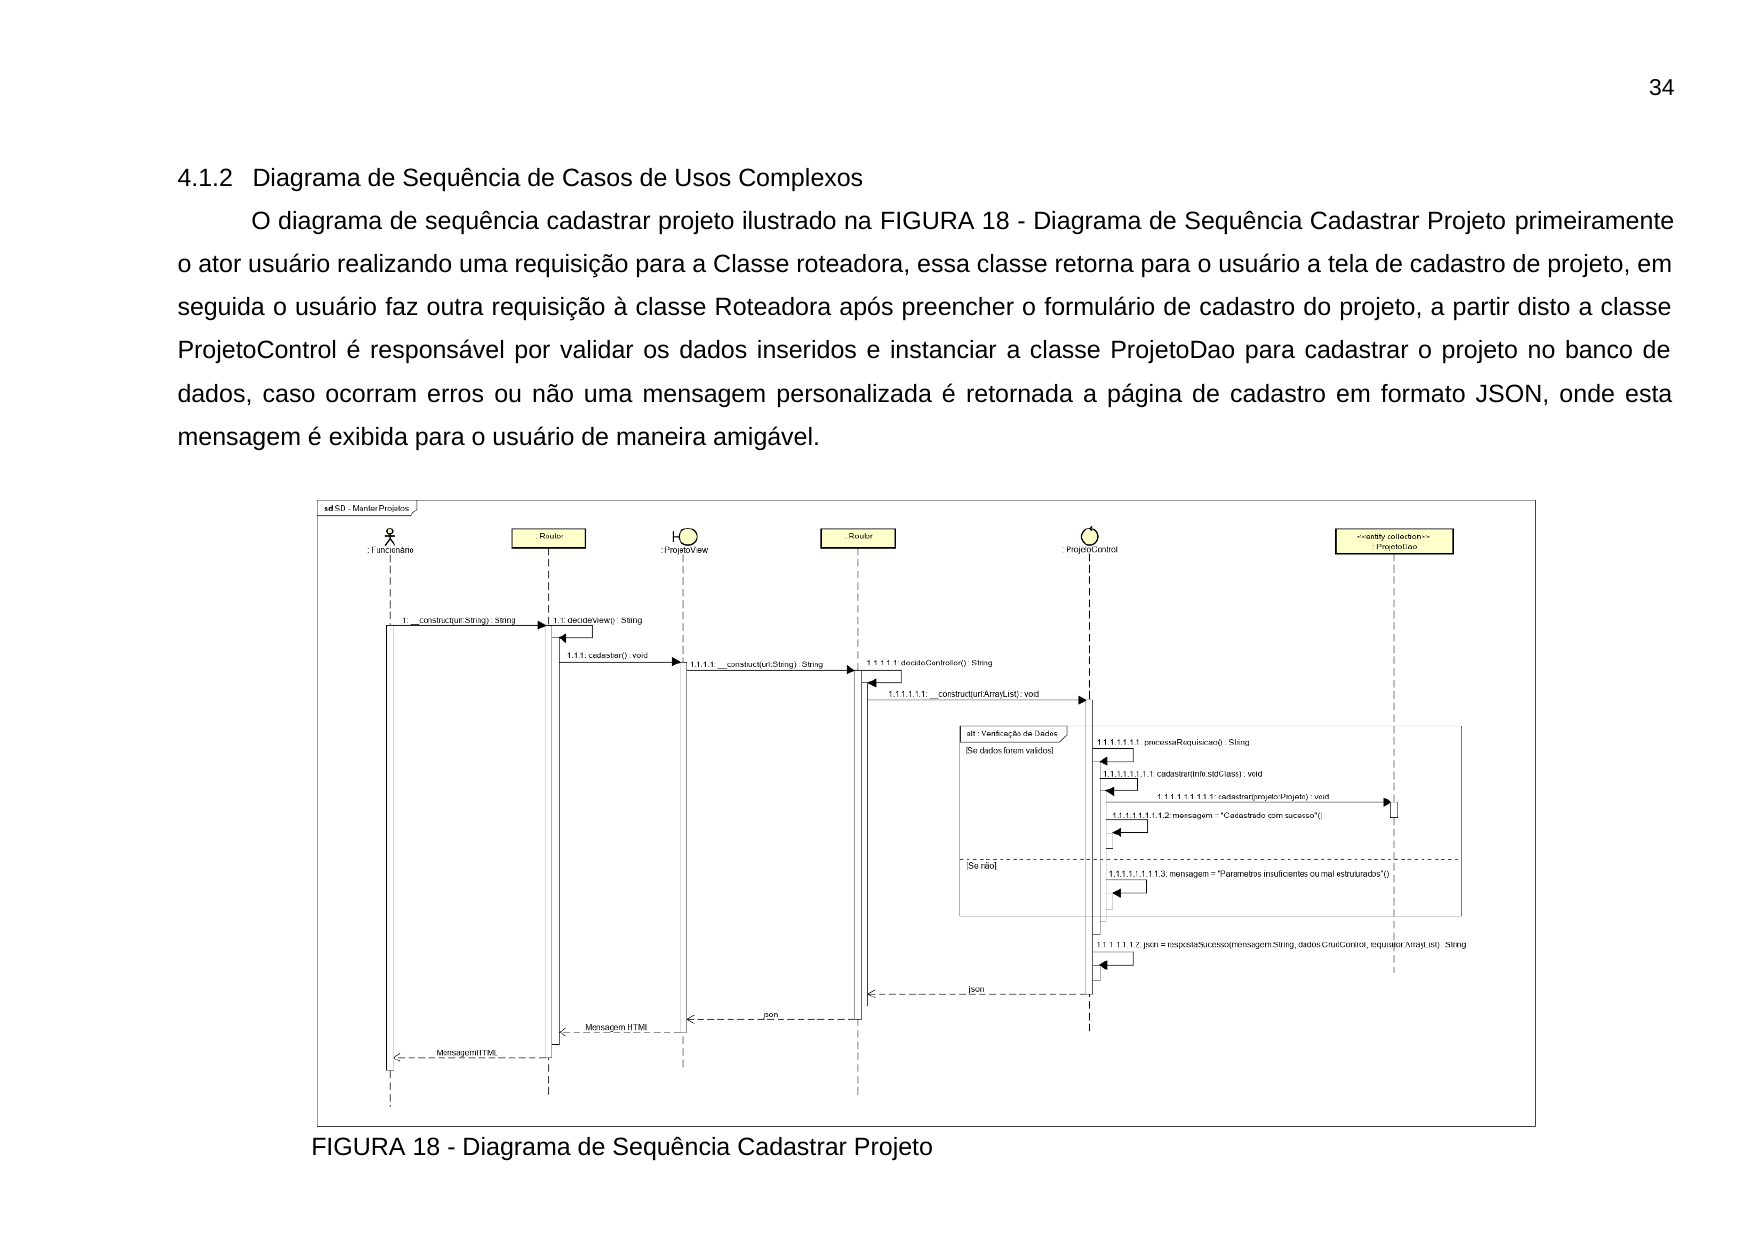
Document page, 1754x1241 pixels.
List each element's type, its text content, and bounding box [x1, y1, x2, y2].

text O diagrama de sequência cadastrar projeto ilustrado na FIGURA 18 - Diagrama de Sequência Cadastrar Projeto primeiramente o ator usuário realizando uma requisição para a Classe roteadora, essa classe retorna para o usuário a tela de cadastro de projeto, em seguida o usuário faz outra requisição à classe Roteadora após preencher o formulário de cadastro do projeto, a partir disto a classe ProjetoControl é responsável por validar os dados inseridos e instanciar a classe ProjetoDao para cadastrar o projeto no banco de dados, caso ocorram erros ou não uma mensagem personalizada é retornada a página de cadastro em formato JSON, onde esta mensagem é exibida para o usuário de maneira amigável. [177, 206, 1674, 451]
subtitle Diagrama de Sequência de Casos de Usos Complexos [177, 163, 1674, 192]
picture [311, 493, 1541, 1132]
